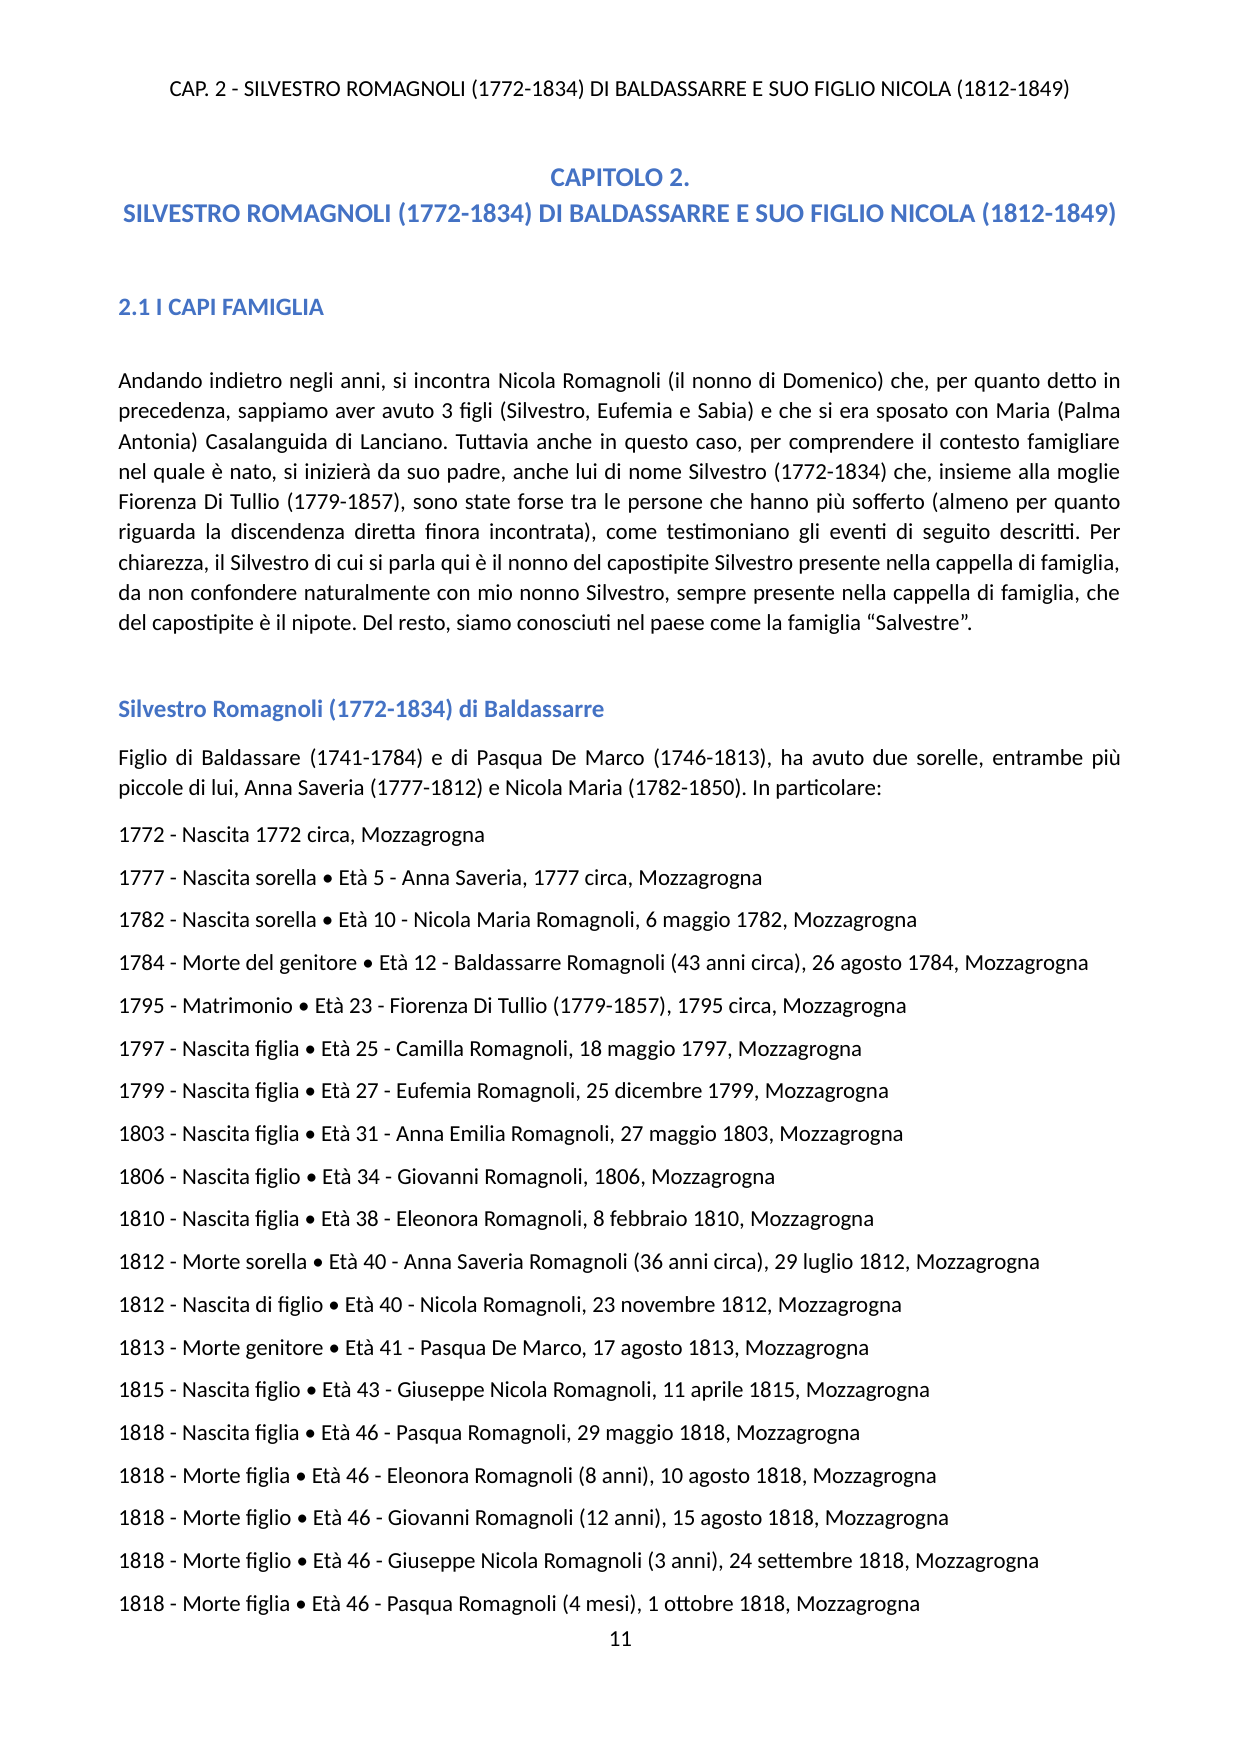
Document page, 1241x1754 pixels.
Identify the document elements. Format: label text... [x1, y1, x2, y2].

text 1818 - Nascita figlia • Età 46 - Pasqua Romagnoli, 29 maggio 1818, Mozzagrogna [118, 1418, 1122, 1446]
text 1813 - Morte genitore • Età 41 - Pasqua De Marco, 17 agosto 1813, Mozzagrogna [118, 1333, 1122, 1361]
text 1797 - Nascita figlia • Età 25 - Camilla Romagnoli, 18 maggio 1797, Mozzagrogna [118, 1034, 1122, 1062]
text 1795 - Matrimonio • Età 23 - Fiorenza Di Tullio (1779-1857), 1795 circa, Mozzagrogna [118, 991, 1122, 1019]
text 1818 - Morte figlio • Età 46 - Giovanni Romagnoli (12 anni), 15 agosto 1818, Mozzagrogna [118, 1503, 1122, 1531]
text 1782 - Nascita sorella • Età 10 - Nicola Maria Romagnoli, 6 maggio 1782, Mozzagrogna [118, 906, 1122, 933]
subtitle Silvestro Romagnoli (1772-1834) di Baldassarre [118, 693, 1122, 724]
subtitle CAPITOLO 2. SILVESTRO ROMAGNOLI (1772-1834) DI BALDASSARRE E SUO FIGLIO NICOLA (1812-1849) [118, 160, 1122, 229]
text 1799 - Nascita figlia • Età 27 - Eufemia Romagnoli, 25 dicembre 1799, Mozzagrogna [118, 1076, 1122, 1104]
text 1815 - Nascita figlio • Età 43 - Giuseppe Nicola Romagnoli, 11 aprile 1815, Mozzagrogna [118, 1375, 1122, 1403]
text 1810 - Nascita figlia • Età 38 - Eleonora Romagnoli, 8 febbraio 1810, Mozzagrogna [118, 1204, 1122, 1232]
text 1772 - Nascita 1772 circa, Mozzagrogna [118, 820, 1122, 848]
text Figlio di Baldassare (1741-1784) e di Pasqua De Marco (1746-1813), ha avuto due sorelle, entrambe più piccole di lui, Anna Saveria (1777-1812) e Nicola Maria (1782-1850). In particolare: [118, 743, 1122, 801]
text 1818 - Morte figlio • Età 46 - Giuseppe Nicola Romagnoli (3 anni), 24 settembre 1818, Mozzagrogna [118, 1546, 1122, 1574]
subtitle 2.1 I CAPI FAMIGLIA [118, 291, 1122, 321]
text 1803 - Nascita figlia • Età 31 - Anna Emilia Romagnoli, 27 maggio 1803, Mozzagrogna [118, 1119, 1122, 1147]
text 1806 - Nascita figlio • Età 34 - Giovanni Romagnoli, 1806, Mozzagrogna [118, 1162, 1122, 1190]
text 1818 - Morte figlia • Età 46 - Pasqua Romagnoli (4 mesi), 1 ottobre 1818, Mozzagrogna [118, 1589, 1122, 1617]
text 1777 - Nascita sorella • Età 5 - Anna Saveria, 1777 circa, Mozzagrogna [118, 863, 1122, 891]
text 1812 - Morte sorella • Età 40 - Anna Saveria Romagnoli (36 anni circa), 29 luglio 1812, Mozzagrogna [118, 1247, 1122, 1275]
text 1784 - Morte del genitore • Età 12 - Baldassarre Romagnoli (43 anni circa), 26 agosto 1784, Mozzagrogna [118, 948, 1122, 976]
text 1812 - Nascita di figlio • Età 40 - Nicola Romagnoli, 23 novembre 1812, Mozzagrogna [118, 1290, 1122, 1318]
text Andando indietro negli anni, si incontra Nicola Romagnoli (il nonno di Domenico) che, per quanto detto in precedenza, sappiamo aver avuto 3 figli (Silvestro, Eufemia e Sabia) e che si era sposato con Maria (Palma Antonia) Casalanguida di Lanciano. Tuttavia anche in questo caso, per comprendere il contesto famigliare nel quale è nato, si inizierà da suo padre, anche lui di nome Silvestro (1772-1834) che, insieme alla moglie Fiorenza Di Tullio (1779-1857), sono state forse tra le persone che hanno più sofferto (almeno per quanto riguarda la discendenza diretta finora incontrata), come testimoniano gli eventi di seguito descritti. Per chiarezza, il Silvestro di cui si parla qui è il nonno del capostipite Silvestro presente nella cappella di famiglia, da non confondere naturalmente con mio nonno Silvestro, sempre presente nella cappella di famiglia, che del capostipite è il nipote. Del resto, siamo conosciuti nel paese come la famiglia “Salvestre”. [118, 366, 1122, 636]
text 1818 - Morte figlia • Età 46 - Eleonora Romagnoli (8 anni), 10 agosto 1818, Mozzagrogna [118, 1461, 1122, 1489]
